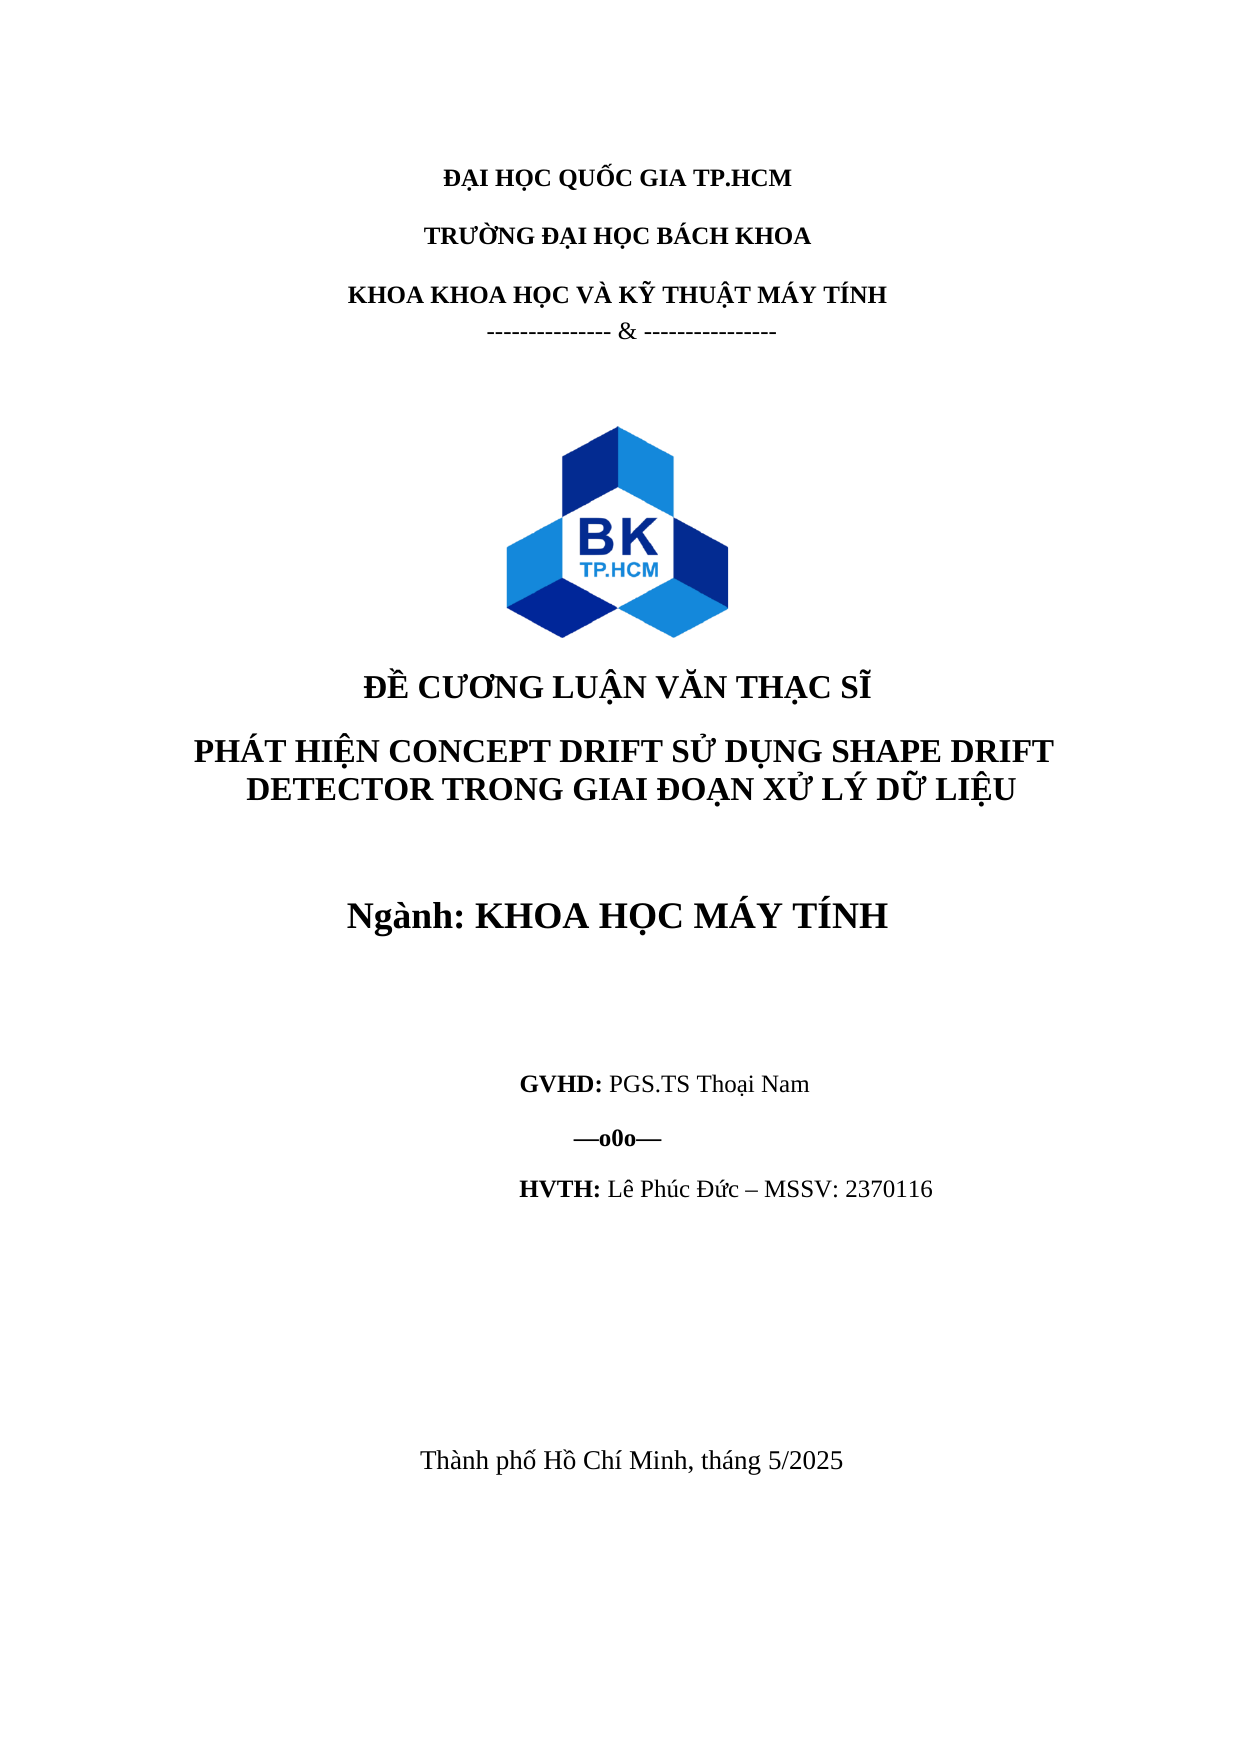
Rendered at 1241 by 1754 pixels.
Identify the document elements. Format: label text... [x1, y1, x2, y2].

text PHÁT HIỆN CONCEPT DRIFT SỬ DỤNG SHAPE DRIFT DETECTOR TRONG GIAI ĐOẠN XỬ LÝ DỮ LIỆU [126, 731, 1122, 808]
text GVHD: PGS.TS Thoại Nam [141, 1069, 1122, 1098]
text —o0o— [113, 1123, 1122, 1152]
text HVTH: Lê Phúc Đức – MSSV: 2370116 [366, 1174, 1122, 1203]
text ĐẠI HỌC QUỐC GIA TP.HCM [113, 163, 1122, 192]
text ĐỀ CƯƠNG LUẬN VĂN THẠC SĨ [113, 668, 1122, 706]
text Thành phố Hồ Chí Minh, tháng 5/2025 [141, 1444, 1122, 1475]
text Ngành: KHOA HỌC MÁY TÍNH [113, 894, 1122, 937]
text TRƯỜNG ĐẠI HỌC BÁCH KHOA [113, 221, 1122, 250]
picture [506, 426, 729, 638]
text KHOA KHOA HỌC VÀ KỸ THUẬT MÁY TÍNH --------------- & ---------------- [113, 280, 1122, 345]
